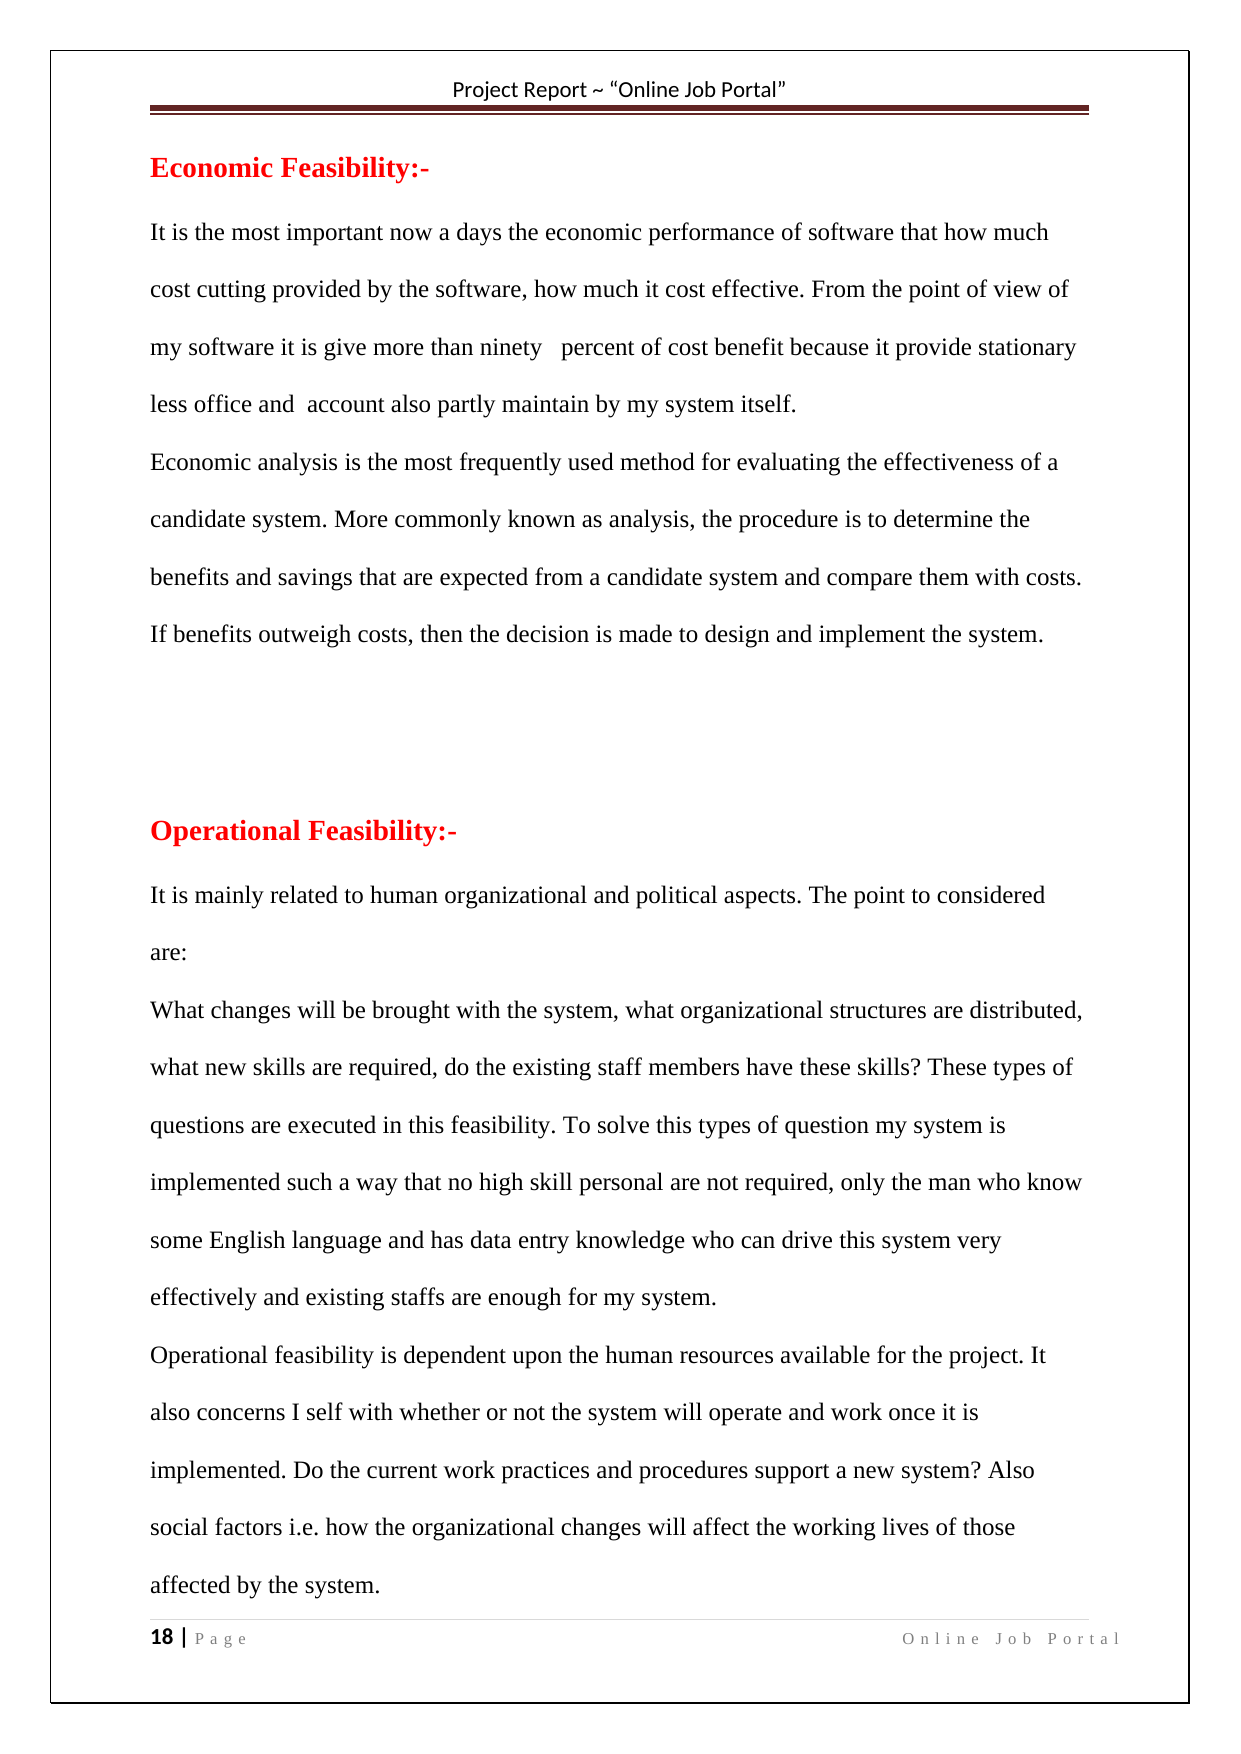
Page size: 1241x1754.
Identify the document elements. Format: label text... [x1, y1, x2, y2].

text It is the most important now a days the economic performance of software that how much cost cutting provided by the software, how much it cost effective. From the point of view of my software it is give more than ninety percent of cost benefit because it provide stationary less office and account also partly maintain by my system itself. [150, 217, 1089, 418]
text It is mainly related to human organizational and political aspects. The point to considered are: [150, 880, 1089, 966]
text Operational feasibility is dependent upon the human resources available for the project. It also concerns I self with whether or not the system will operate and work once it is implemented. Do the current work practices and procedures support a new system? Also social factors i.e. how the organizational changes will affect the working lives of those affected by the system. [150, 1340, 1089, 1599]
text Operational Feasibility:- [150, 813, 1089, 846]
text What changes will be brought with the system, what organizational structures are distributed, what new skills are required, do the existing staff members have these skills? These types of questions are executed in this feasibility. To solve this types of question my system is implemented such a way that no high skill personal are not required, only the man who know some English language and has data entry knowledge who can drive this system very effectively and existing staffs are enough for my system. [150, 995, 1089, 1311]
text Economic Feasibility:- [150, 150, 1089, 183]
text Economic analysis is the most frequently used method for evaluating the effectiveness of a candidate system. More commonly known as analysis, the procedure is to determine the benefits and savings that are expected from a candidate system and compare them with costs. If benefits outweigh costs, then the decision is made to design and implement the system. [150, 447, 1089, 648]
